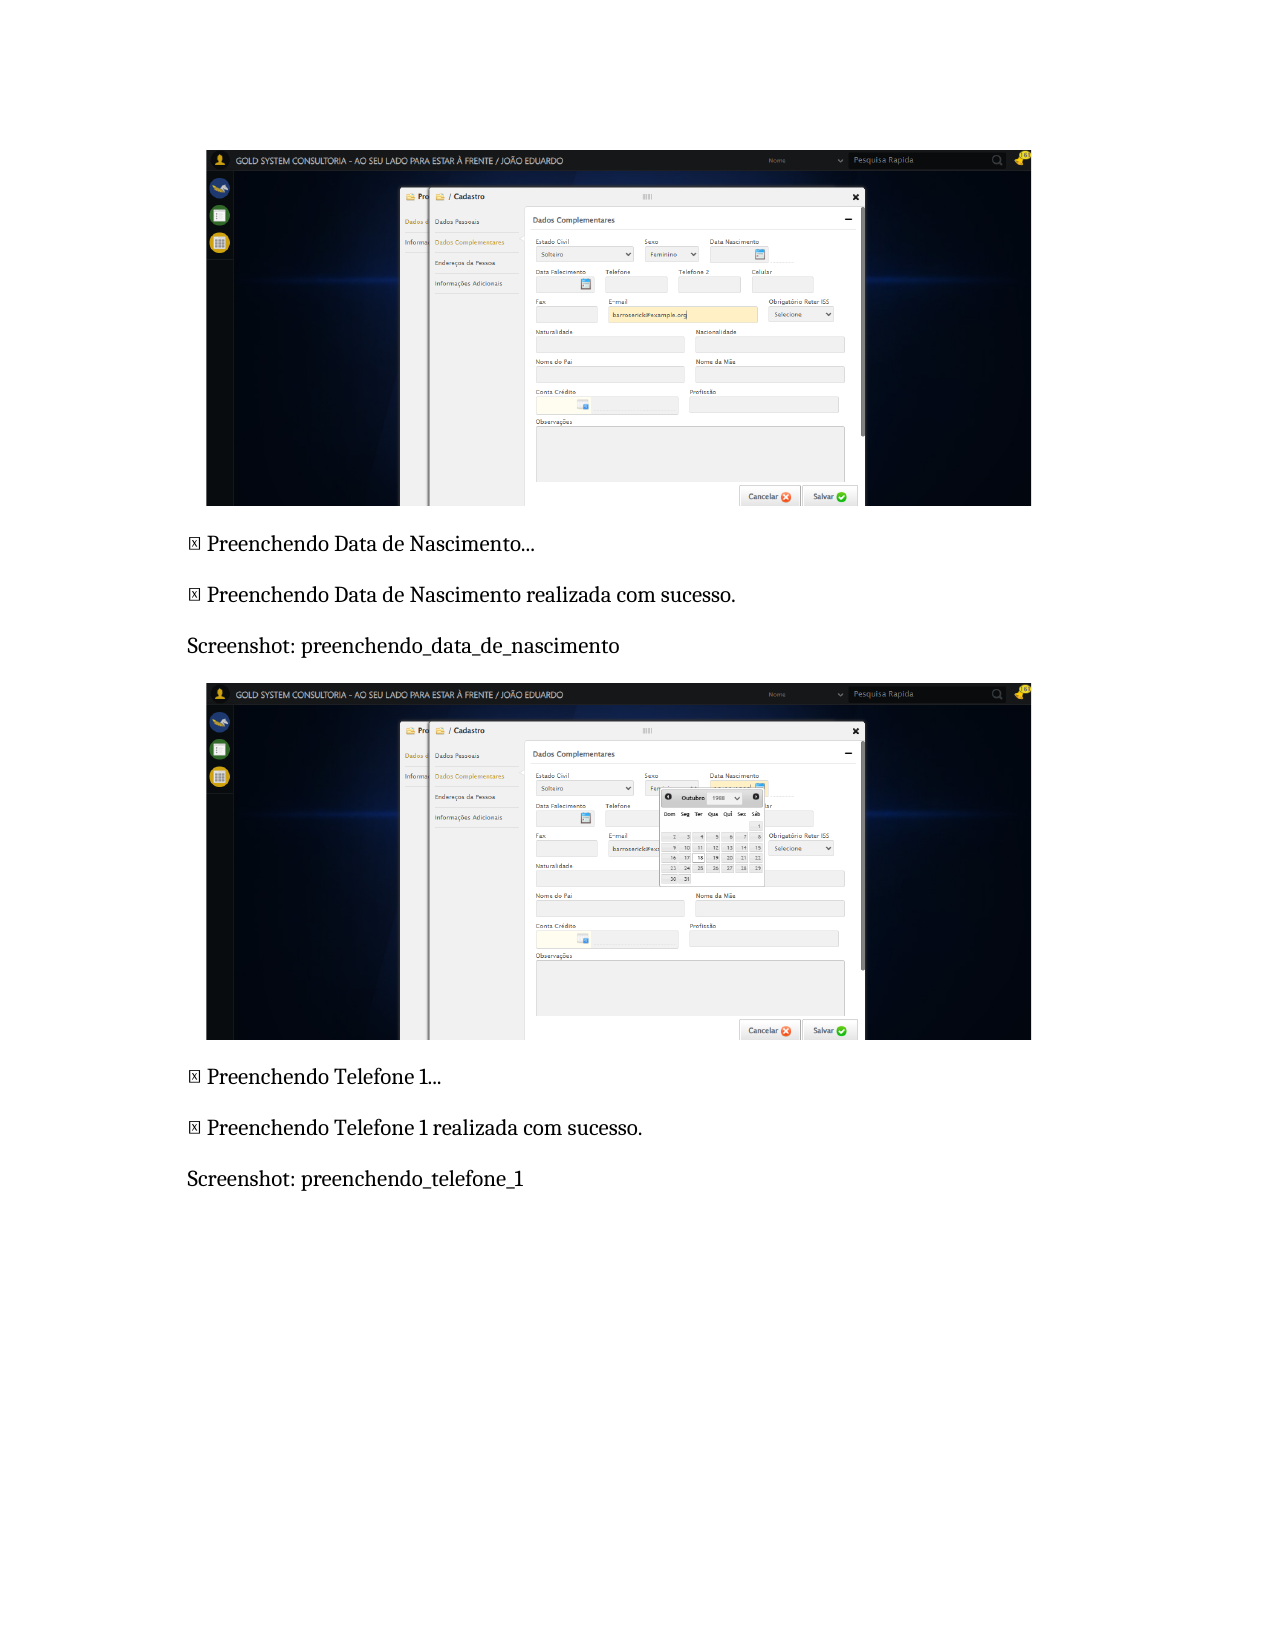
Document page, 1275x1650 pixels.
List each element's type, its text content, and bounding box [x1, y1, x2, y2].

text ✅ Preenchendo Telefone 1 realizada com sucesso. [187, 1115, 1087, 1141]
text Screenshot: preenchendo_data_de_nascimento [187, 632, 1087, 659]
text 🔄 Preenchendo Telefone 1... [187, 1064, 1087, 1090]
text ✅ Preenchendo Data de Nascimento realizada com sucesso. [187, 581, 1087, 608]
text Screenshot: preenchendo_telefone_1 [187, 1166, 1087, 1192]
text 🔄 Preenchendo Data de Nascimento... [187, 530, 1087, 557]
picture [206, 150, 1032, 506]
picture [206, 683, 1032, 1040]
